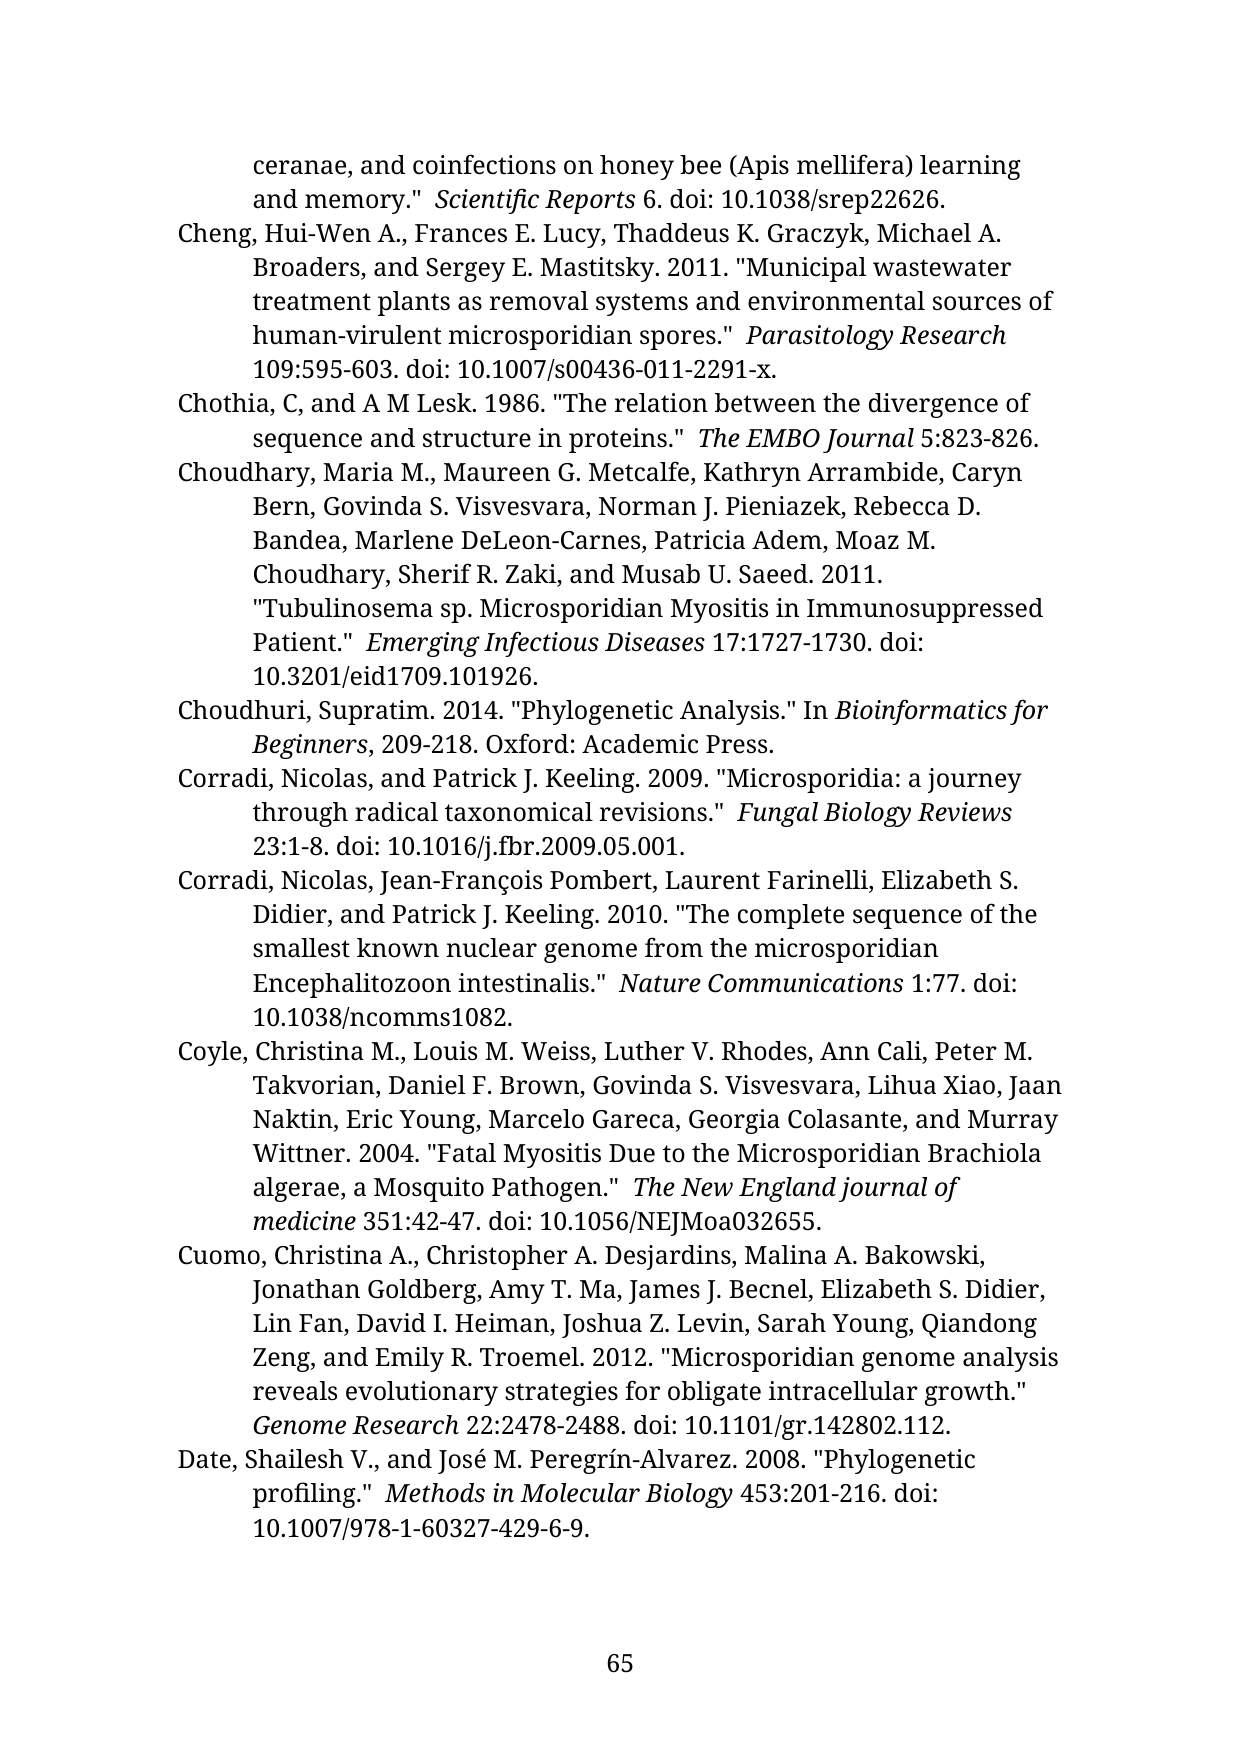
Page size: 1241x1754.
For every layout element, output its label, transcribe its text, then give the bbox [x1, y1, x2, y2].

text Choudhuri, Supratim. 2014. "Phylogenetic Analysis." In Bioinformatics for Beginners, 209-218. Oxford: Academic Press. [177, 693, 1063, 761]
text Corradi, Nicolas, and Patrick J. Keeling. 2009. "Microsporidia: a journey through radical taxonomical revisions." Fungal Biology Reviews 23:1-8. doi: 10.1016/j.fbr.2009.05.001. [177, 761, 1063, 863]
text Chothia, C, and A M Lesk. 1986. "The relation between the divergence of sequence and structure in proteins." The EMBO Journal 5:823-826. [177, 386, 1063, 454]
text Choudhary, Maria M., Maureen G. Metcalfe, Kathryn Arrambide, Caryn Bern, Govinda S. Visvesvara, Norman J. Pieniazek, Rebecca D. Bandea, Marlene DeLeon-Carnes, Patricia Adem, Moaz M. Choudhary, Sherif R. Zaki, and Musab U. Saeed. 2011. "Tubulinosema sp. Microsporidian Myositis in Immunosuppressed Patient." Emerging Infectious Diseases 17:1727-1730. doi: 10.3201/eid1709.101926. [177, 454, 1063, 693]
text Cheng, Hui-Wen A., Frances E. Lucy, Thaddeus K. Graczyk, Michael A. Broaders, and Sergey E. Mastitsky. 2011. "Municipal wastewater treatment plants as removal systems and environmental sources of human-virulent microsporidian spores." Parasitology Research 109:595-603. doi: 10.1007/s00436-011-2291-x. [177, 216, 1063, 386]
text Cuomo, Christina A., Christopher A. Desjardins, Malina A. Bakowski, Jonathan Goldberg, Amy T. Ma, James J. Becnel, Elizabeth S. Didier, Lin Fan, David I. Heiman, Joshua Z. Levin, Sarah Young, Qiandong Zeng, and Emily R. Troemel. 2012. "Microsporidian genome analysis reveals evolutionary strategies for obligate intracellular growth." Genome Research 22:2478-2488. doi: 10.1101/gr.142802.112. [177, 1238, 1063, 1442]
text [177, 148, 1063, 216]
text Corradi, Nicolas, Jean-François Pombert, Laurent Farinelli, Elizabeth S. Didier, and Patrick J. Keeling. 2010. "The complete sequence of the smallest known nuclear genome from the microsporidian Encephalitozoon intestinalis." Nature Communications 1:77. doi: 10.1038/ncomms1082. [177, 863, 1063, 1033]
text Date, Shailesh V., and José M. Peregrín-Alvarez. 2008. "Phylogenetic profiling." Methods in Molecular Biology 453:201-216. doi: 10.1007/978-1-60327-429-6-9. [177, 1442, 1063, 1544]
text Coyle, Christina M., Louis M. Weiss, Luther V. Rhodes, Ann Cali, Peter M. Takvorian, Daniel F. Brown, Govinda S. Visvesvara, Lihua Xiao, Jaan Naktin, Eric Young, Marcelo Gareca, Georgia Colasante, and Murray Wittner. 2004. "Fatal Myositis Due to the Microsporidian Brachiola algerae, a Mosquito Pathogen." The New England journal of medicine 351:42-47. doi: 10.1056/NEJMoa032655. [177, 1033, 1063, 1238]
